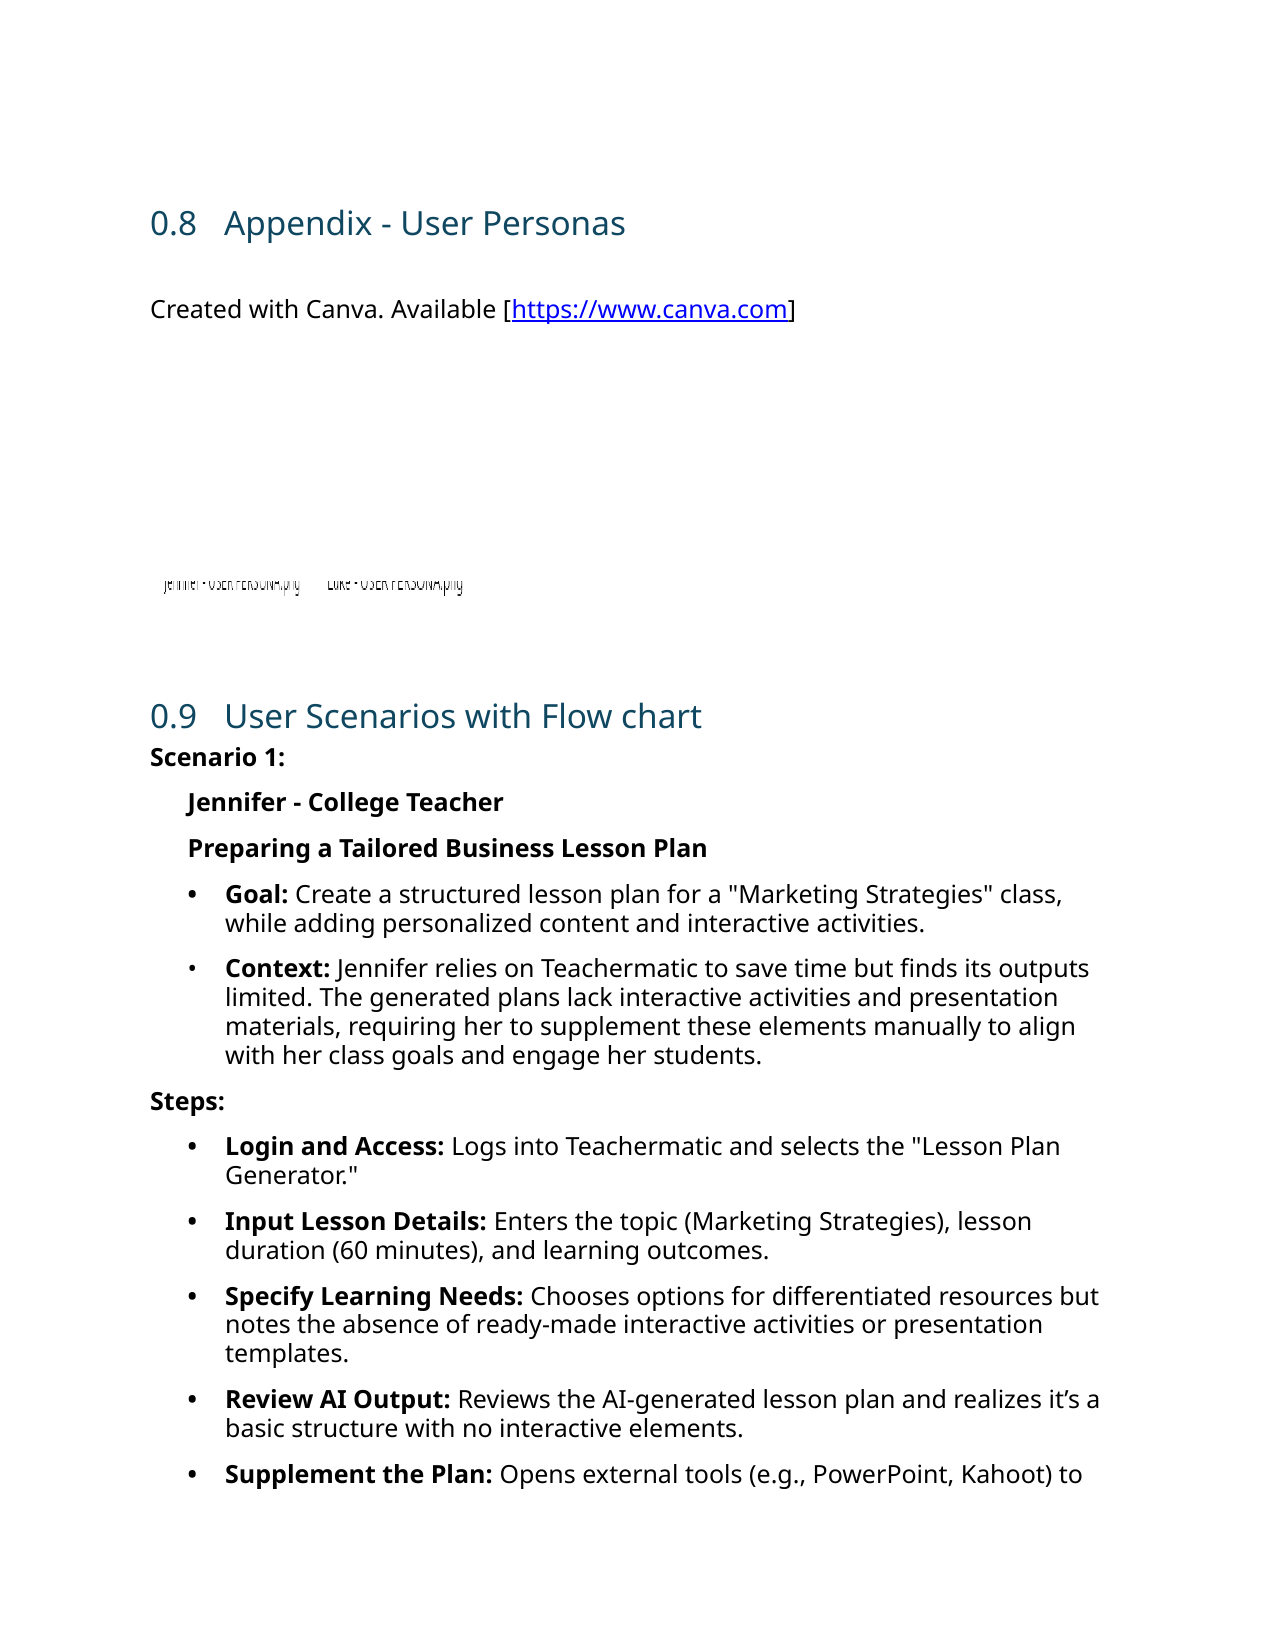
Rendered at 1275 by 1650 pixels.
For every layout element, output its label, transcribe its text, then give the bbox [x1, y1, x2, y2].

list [187, 1460, 1125, 1489]
list Review AI Output: Reviews the AI-generated lesson plan and realizes it’s a basic structure with no interactive elements. [187, 1385, 1125, 1443]
text Created with Canva. Available [https://www.canva.com] [150, 295, 1125, 324]
text Preparing a Tailored Business Lesson Plan [150, 834, 1125, 863]
text 0.9 User Scenarios with Flow chart [150, 706, 1125, 735]
list Context: Jennifer relies on Teachermatic to save time but finds its outputs limited. The generated plans lack interactive activities and presentation materials, requiring her to supplement these elements manually to align with her class goals and engage her students. [187, 954, 1125, 1070]
list Specify Learning Needs: Chooses options for differentiated resources but notes the absence of ready-made interactive activities or presentation templates. [187, 1282, 1125, 1369]
list Login and Access: Logs into Teachermatic and selects the "Lesson Plan Generator." [187, 1133, 1125, 1191]
text Scenario 1: [150, 743, 1125, 772]
list Goal: Create a structured lesson plan for a "Marketing Strategies" class, while adding personalized content and interactive activities. [187, 880, 1125, 938]
text Steps: [150, 1087, 1125, 1116]
text 0.8 Appendix - User Personas [150, 212, 1125, 241]
list Input Lesson Details: Enters the topic (Marketing Strategies), lesson duration (60 minutes), and learning outcomes. [187, 1207, 1125, 1265]
text Jennifer - College Teacher [150, 789, 1125, 818]
